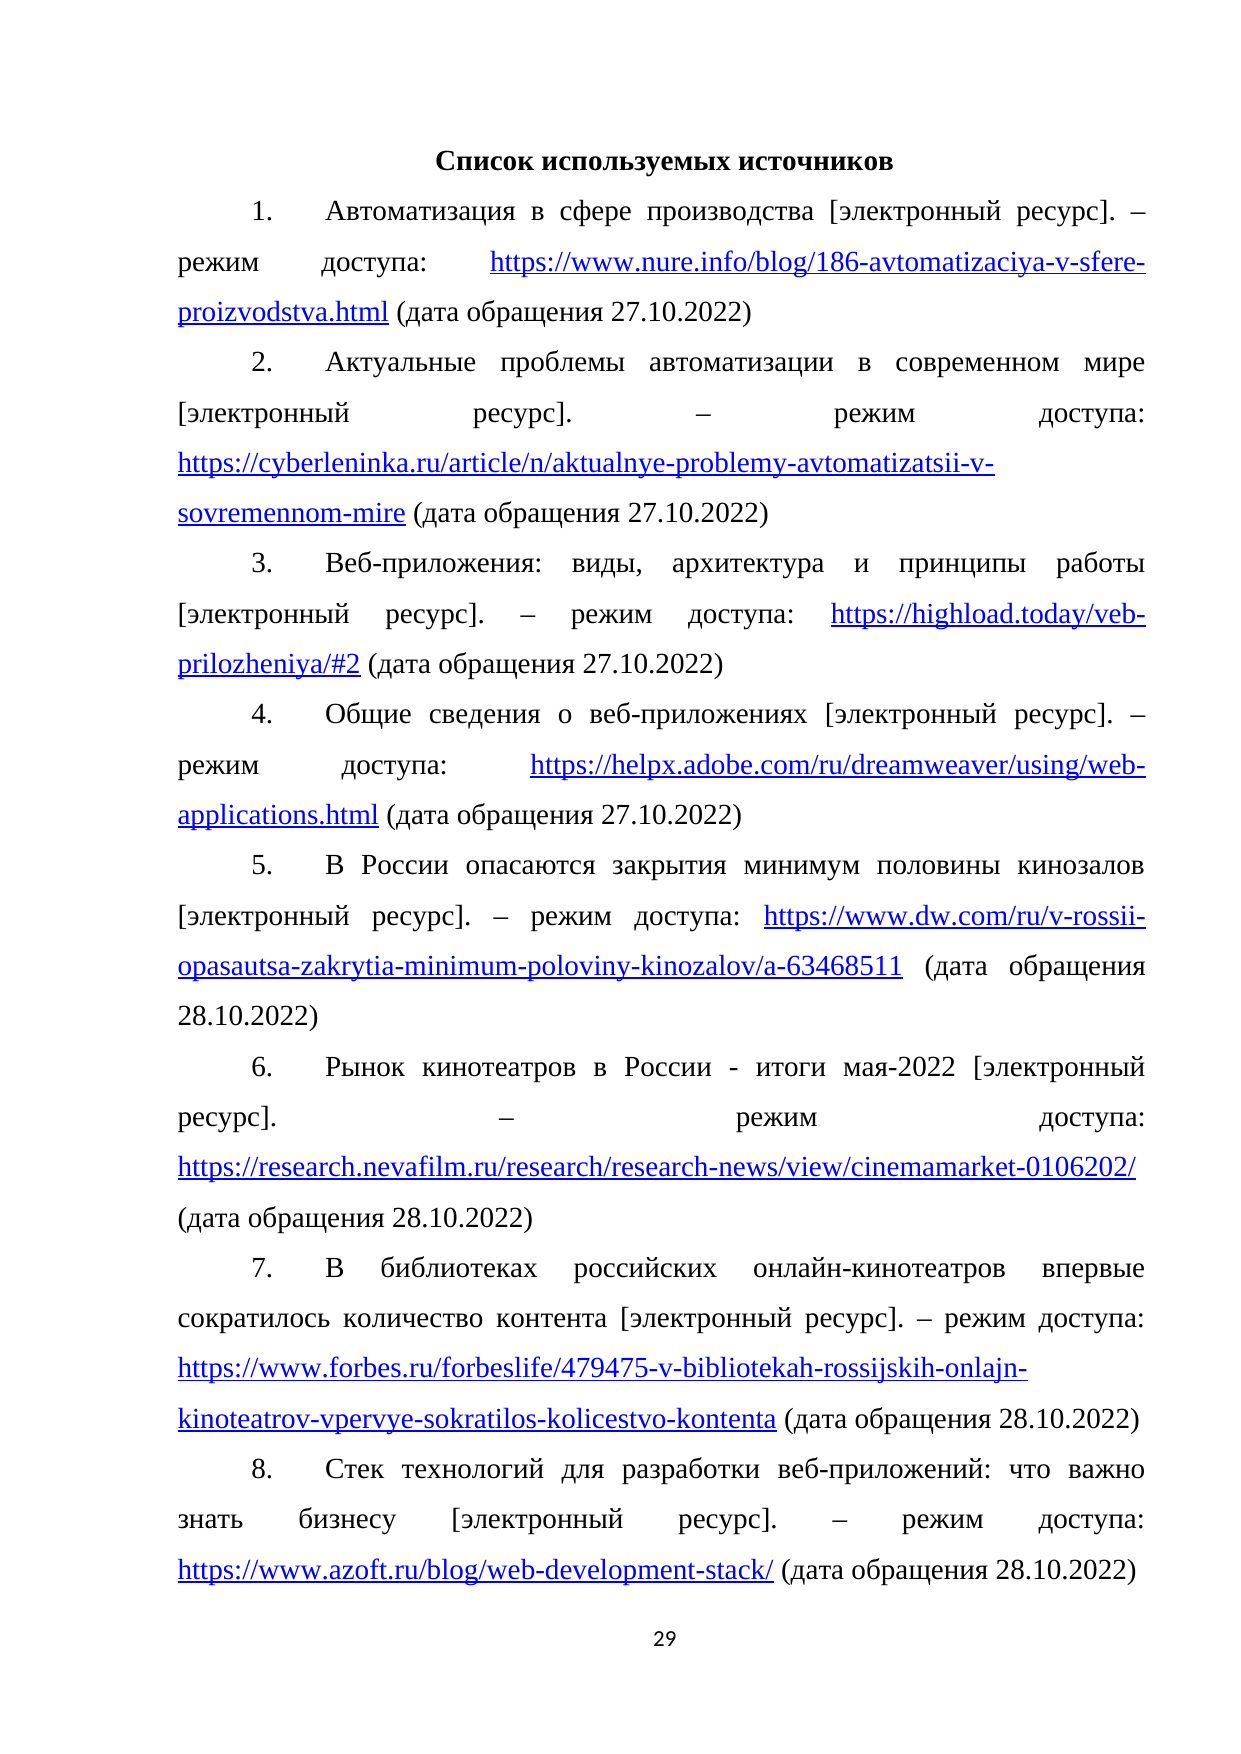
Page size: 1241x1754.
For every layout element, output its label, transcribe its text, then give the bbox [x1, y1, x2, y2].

list Автоматизация в сфере производства [электронный ресурс]. – режим доступа: https://www.nure.info/blog/186-avtomatizaciya-v-sfere-proizvodstva.html (дата обращения 27.10.2022) [177, 193, 1146, 328]
list Стек технологий для разработки веб-приложений: что важно знать бизнесу [электронный ресурс]. – режим доступа: https://www.azoft.ru/blog/web-development-stack/ (дата обращения 28.10.2022) [177, 1451, 1146, 1585]
list В библиотеках российских онлайн-кинотеатров впервые сократилось количество контента [электронный ресурс]. – режим доступа: https://www.forbes.ru/forbeslife/479475-v-bibliotekah-rossijskih-onlajn-kinoteatrov-vpervye-sokratilos-kolicestvo-kontenta (дата обращения 28.10.2022) [177, 1250, 1146, 1434]
list Актуальные проблемы автоматизации в современном мире [электронный ресурс]. – режим доступа: https://cyberleninka.ru/article/n/aktualnye-problemy-avtomatizatsii-v-sovremennom-mire (дата обращения 27.10.2022) [177, 344, 1146, 529]
list Общие сведения о веб-приложениях [электронный ресурс]. – режим доступа: https://helpx.adobe.com/ru/dreamweaver/using/web-applications.html (дата обращения 27.10.2022) [177, 697, 1146, 831]
list Веб-приложения: виды, архитектура и принципы работы [электронный ресурс]. – режим доступа: https://highload.today/veb-prilozheniya/#2 (дата обращения 27.10.2022) [177, 546, 1146, 680]
subtitle Список используемых источников [177, 143, 1152, 177]
list В России опасаются закрытия минимум половины кинозалов [электронный ресурс]. – режим доступа: https://www.dw.com/ru/v-rossii-opasautsa-zakrytia-minimum-poloviny-kinozalov/a-63468511 (дата обращения 28.10.2022) [177, 847, 1146, 1032]
list Рынок кинотеатров в России - итоги мая-2022 [электронный ресурс]. – режим доступа: https://research.nevafilm.ru/research/research-news/view/cinemamarket-0106202/ (дата обращения 28.10.2022) [177, 1049, 1146, 1233]
